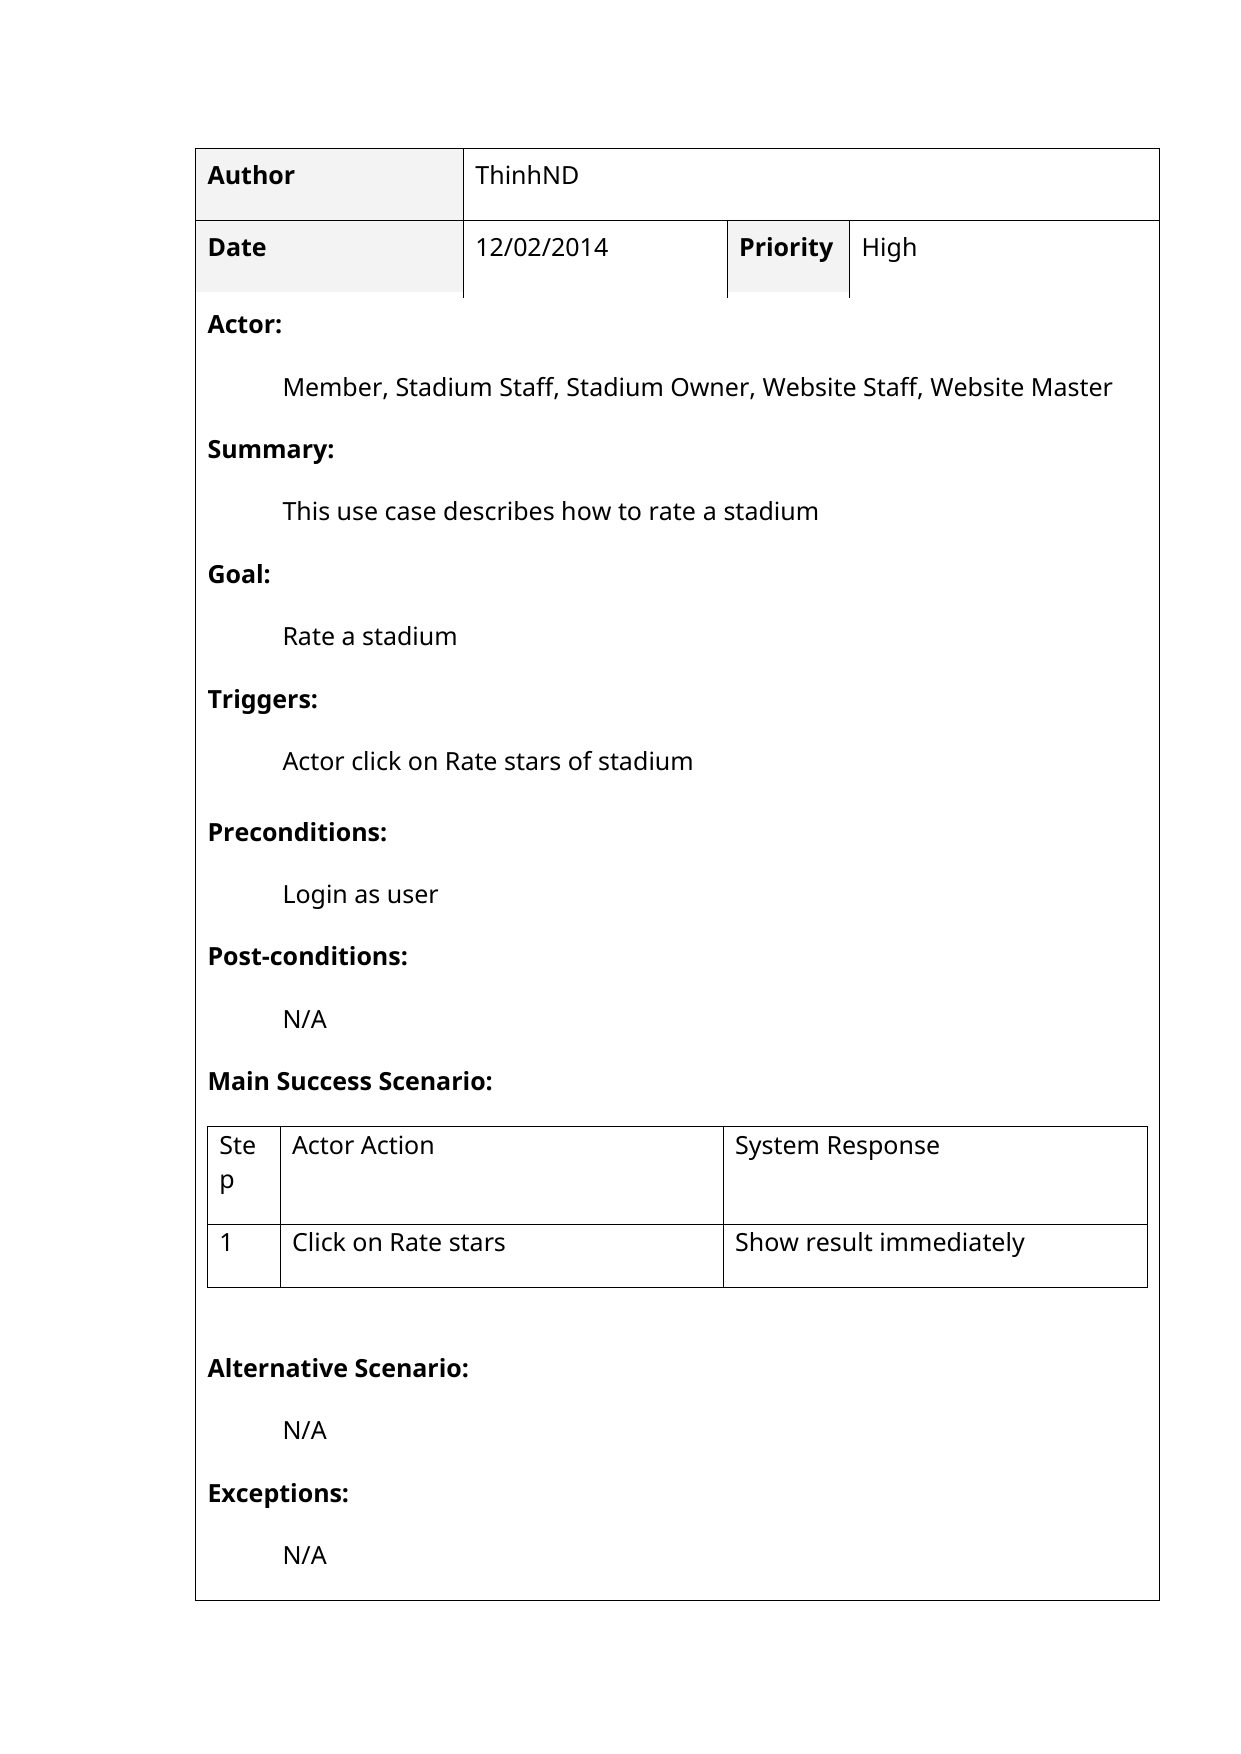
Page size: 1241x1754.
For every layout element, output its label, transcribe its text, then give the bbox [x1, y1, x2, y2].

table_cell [196, 298, 1159, 1600]
table_cell Date [196, 221, 463, 292]
table_cell High [850, 221, 1159, 292]
table_cell ThinhND [464, 149, 1159, 220]
table_cell 12/02/2014 [464, 221, 727, 292]
table_cell Author [196, 149, 463, 220]
table_cell Priority [728, 221, 849, 292]
